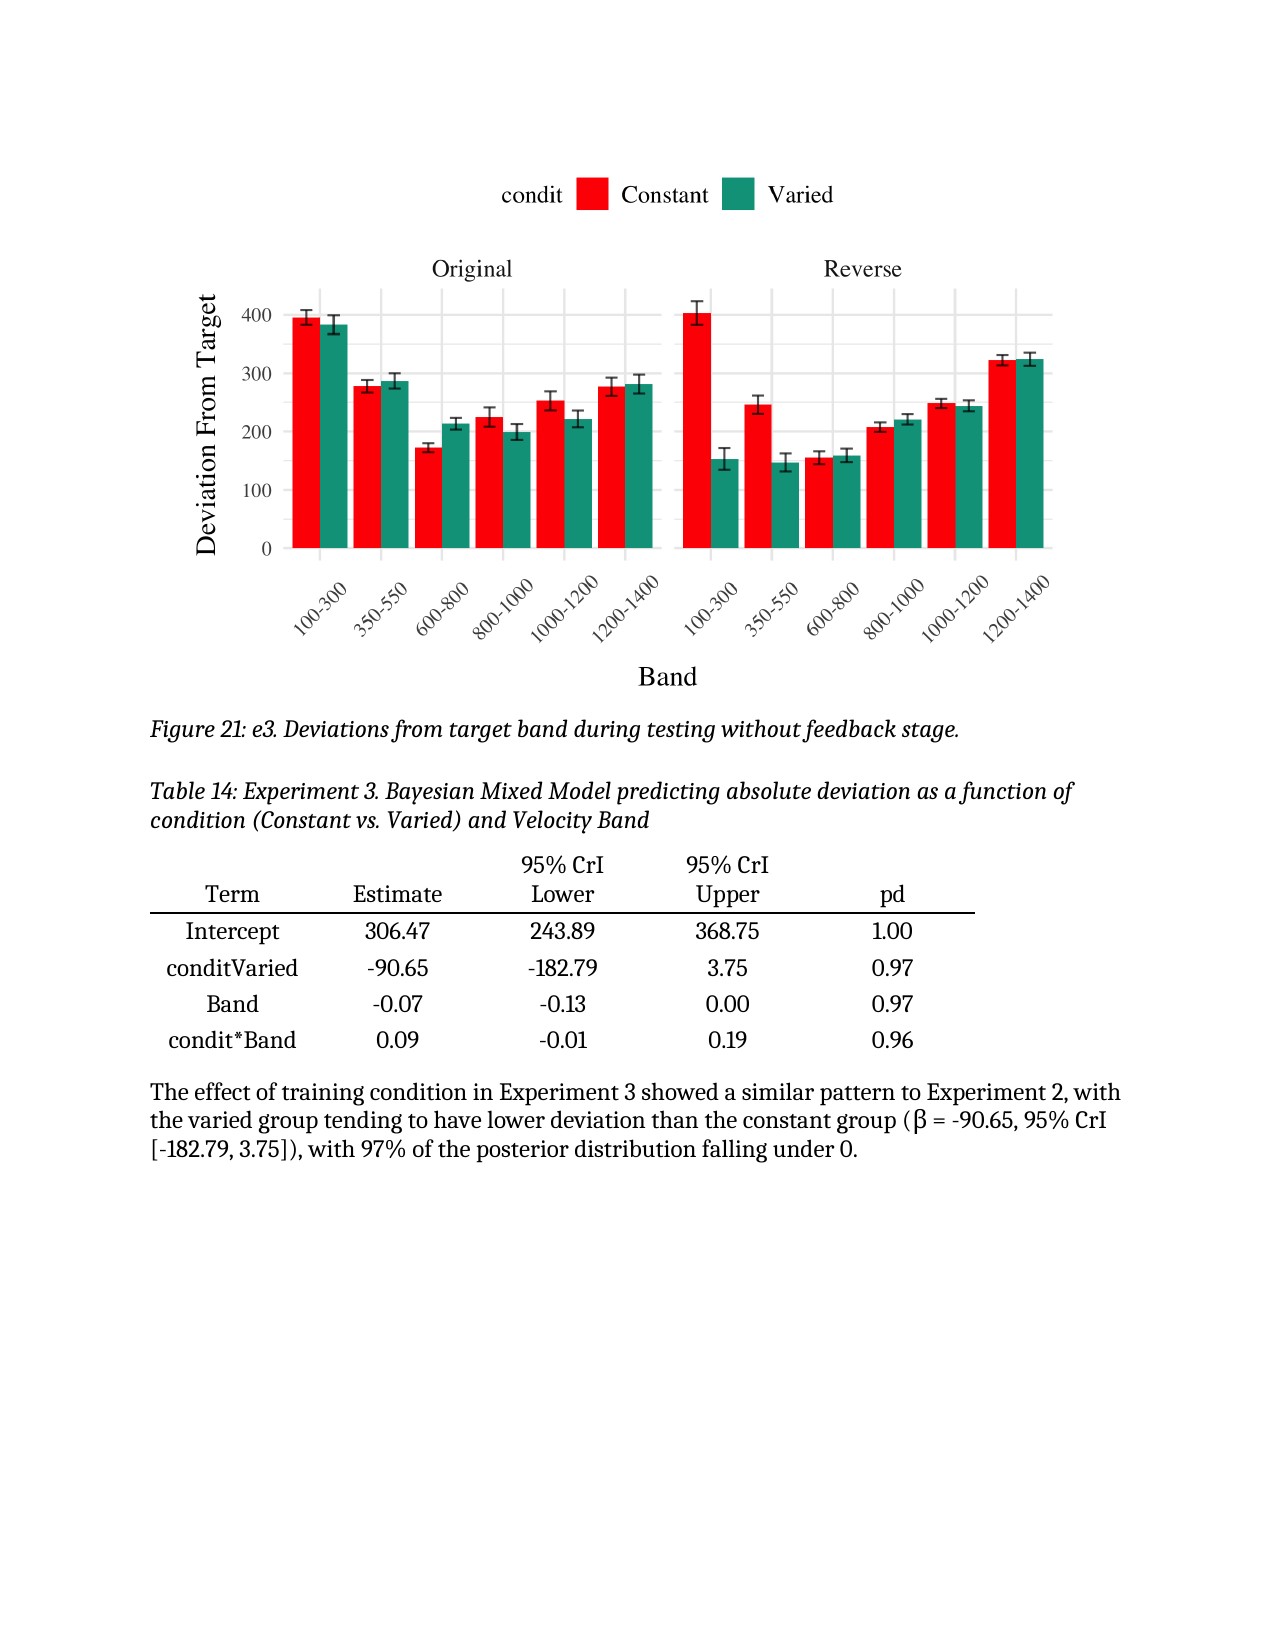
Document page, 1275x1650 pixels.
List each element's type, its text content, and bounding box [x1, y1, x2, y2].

text The effect of training condition in Experiment 3 showed a similar pattern to Experiment 2, with the varied group tending to have lower deviation than the constant group (β = -90.65, 95% CrI [-182.79, 3.75]), with 97% of the posterior distribution falling under 0. [150, 1077, 1125, 1164]
picture [188, 153, 1064, 694]
table_header Table 14: Experiment 3. Bayesian Mixed Model predicting absolute deviation as a function of condition (Constant vs. Varied) and Velocity Band [139, 756, 1114, 1059]
table_header Figure 21: e3. Deviations from target band during testing without feedback stage. [139, 150, 1114, 756]
